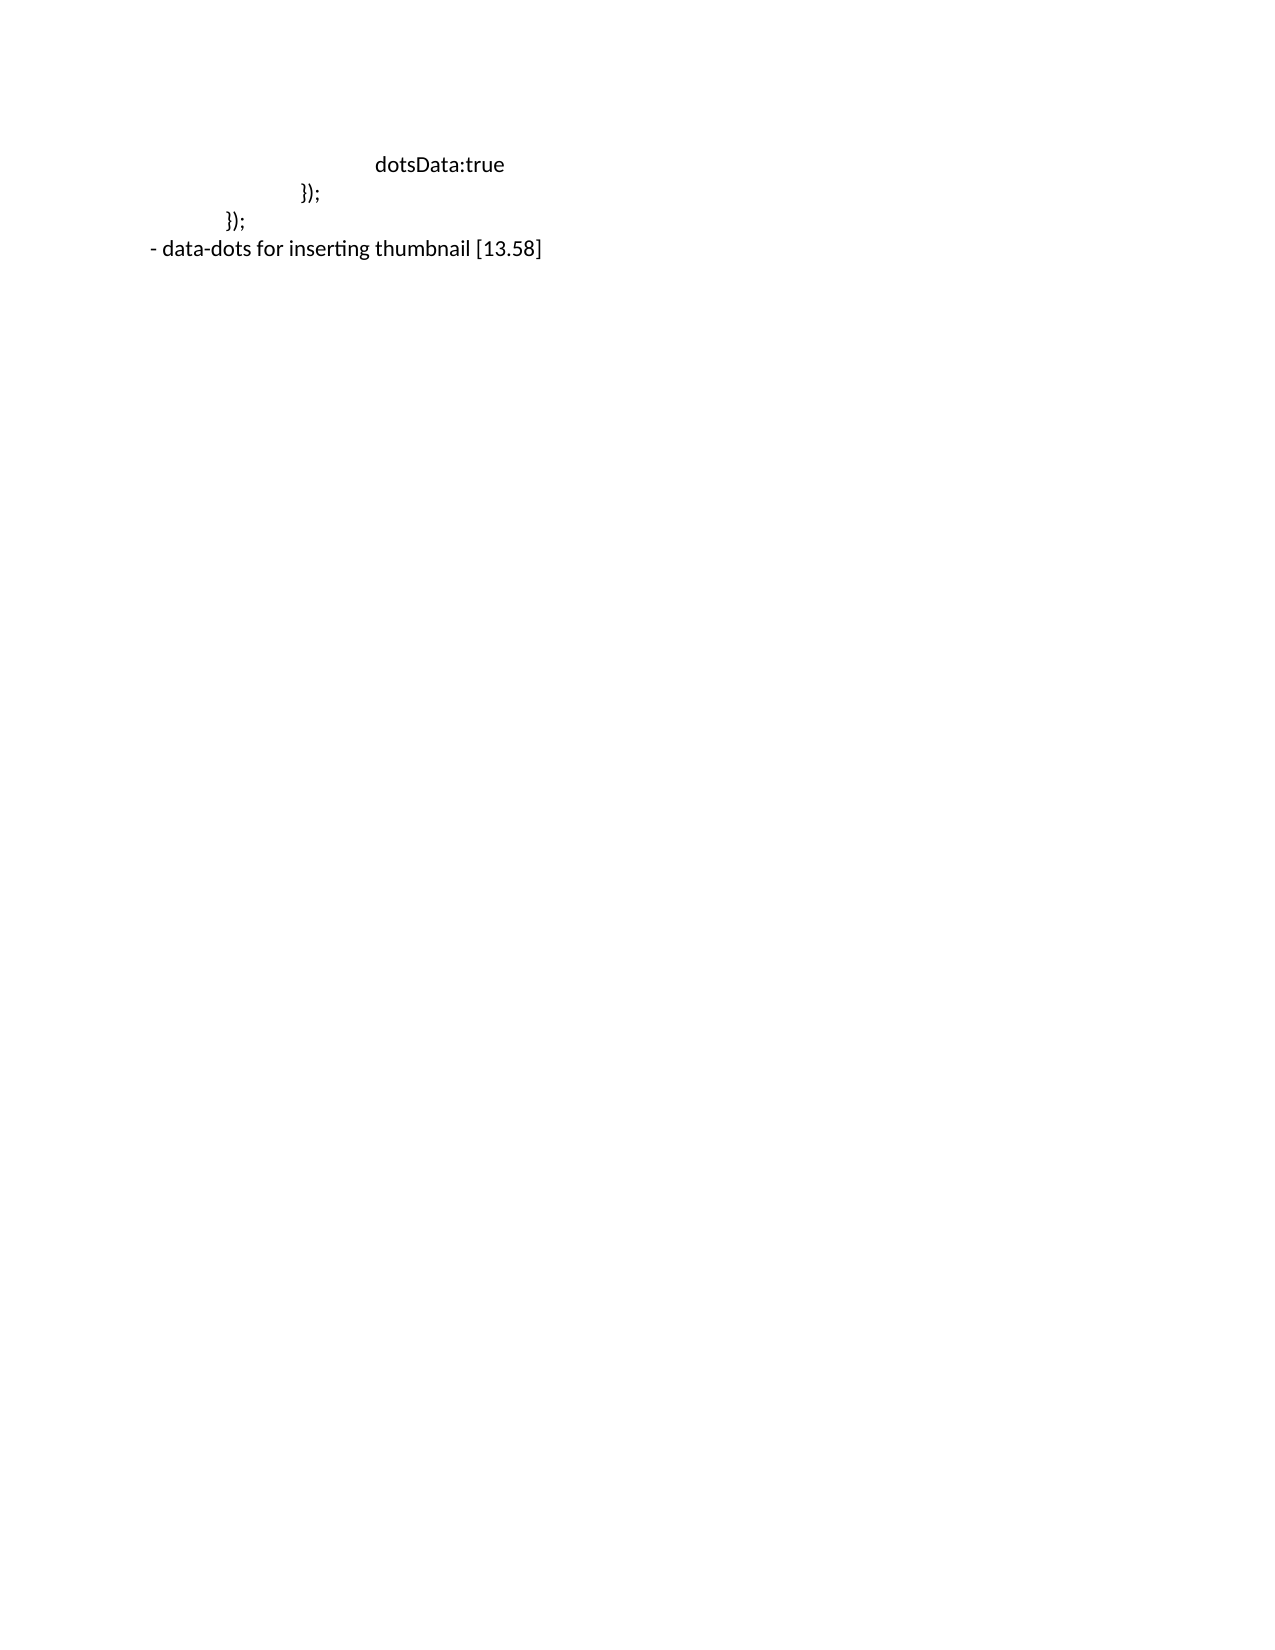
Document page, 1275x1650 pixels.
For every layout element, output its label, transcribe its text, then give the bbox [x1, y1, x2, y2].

text }); [150, 178, 1125, 206]
text - data-dots for inserting thumbnail [13.58] [150, 234, 1125, 262]
text }); [150, 206, 1125, 234]
text dotsData:true [150, 150, 1125, 178]
